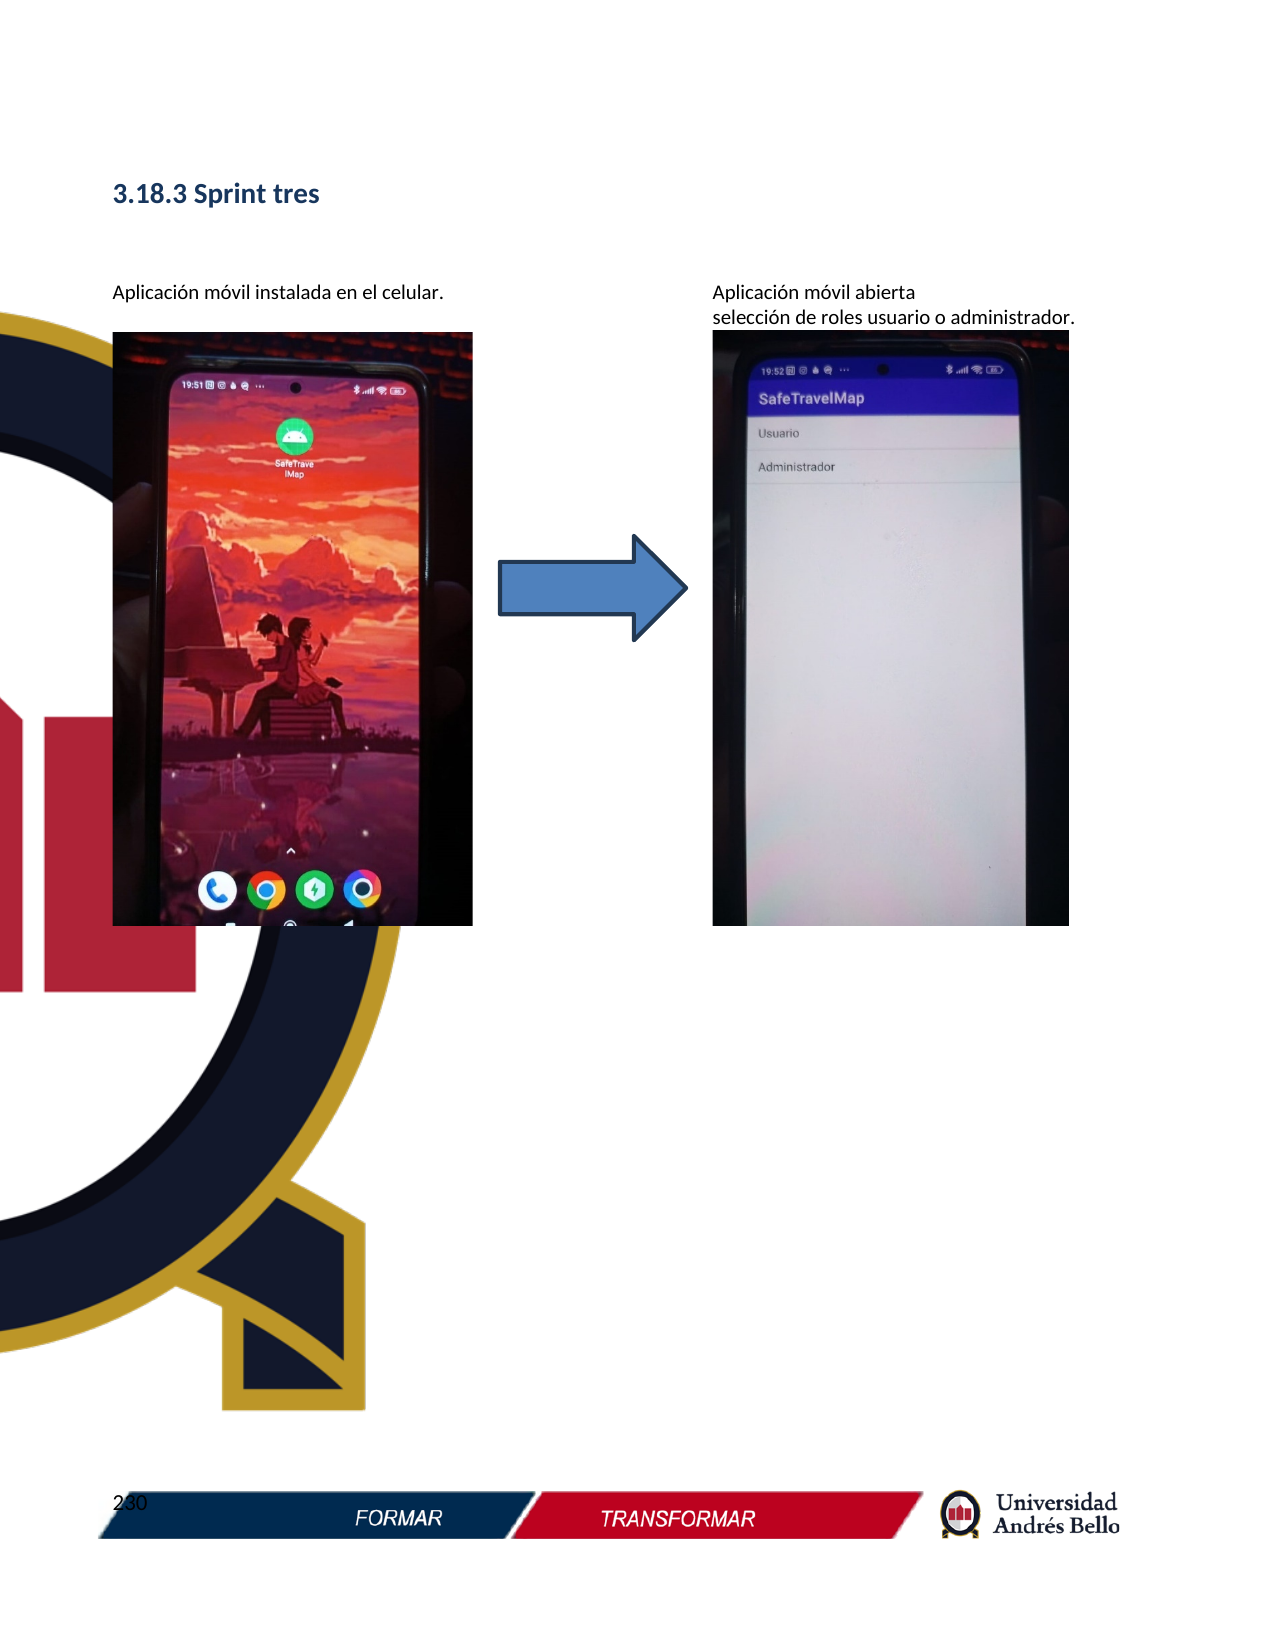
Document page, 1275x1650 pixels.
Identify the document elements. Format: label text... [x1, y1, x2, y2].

text Aplicación móvil instalada en el celular. Aplicación móvil abierta [112, 279, 1162, 304]
text selección de roles usuario o administrador. [112, 304, 1162, 330]
picture [712, 330, 1069, 926]
picture [97, 1489, 1120, 1539]
subtitle 3.18.3 Sprint tres [112, 175, 1162, 211]
picture [0, 299, 473, 1423]
